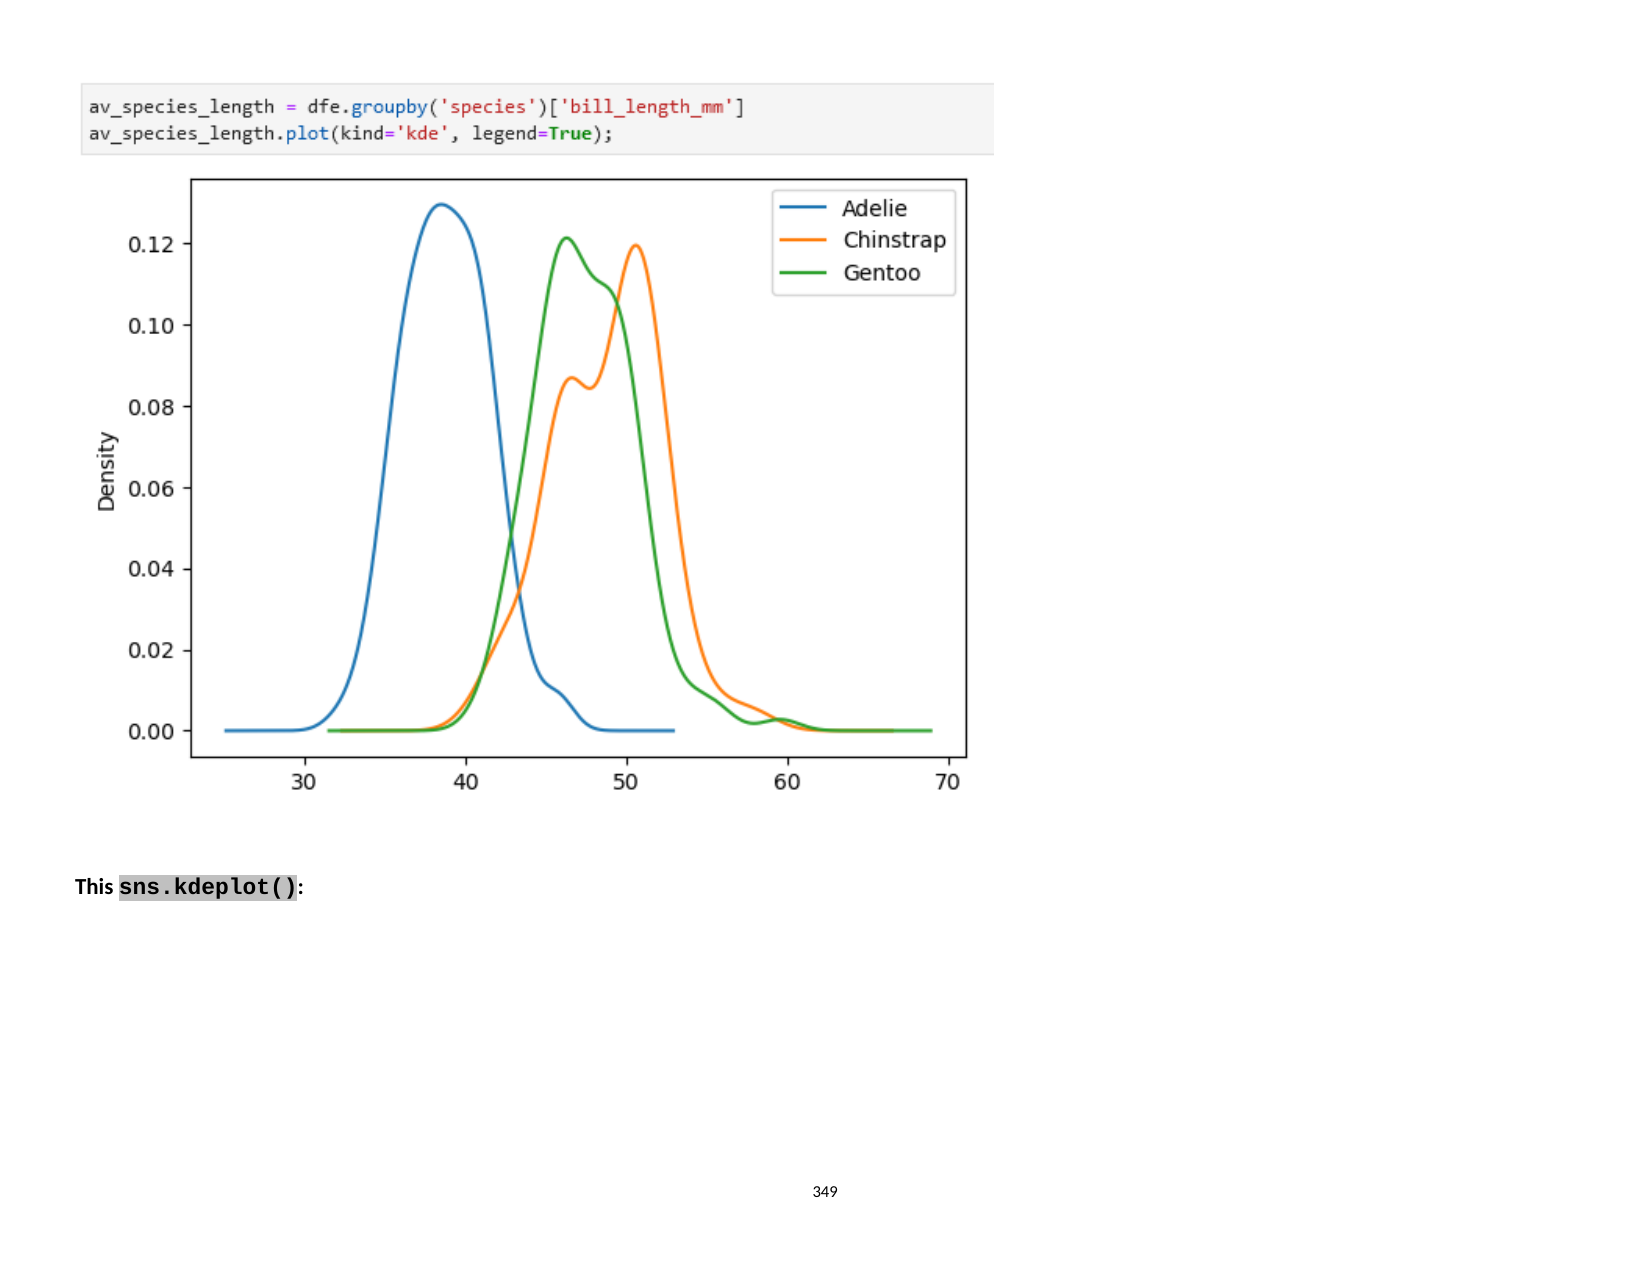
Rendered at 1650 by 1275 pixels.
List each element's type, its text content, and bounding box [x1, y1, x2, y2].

text This sns.kdeplot(): [75, 872, 1575, 901]
picture [75, 75, 994, 807]
